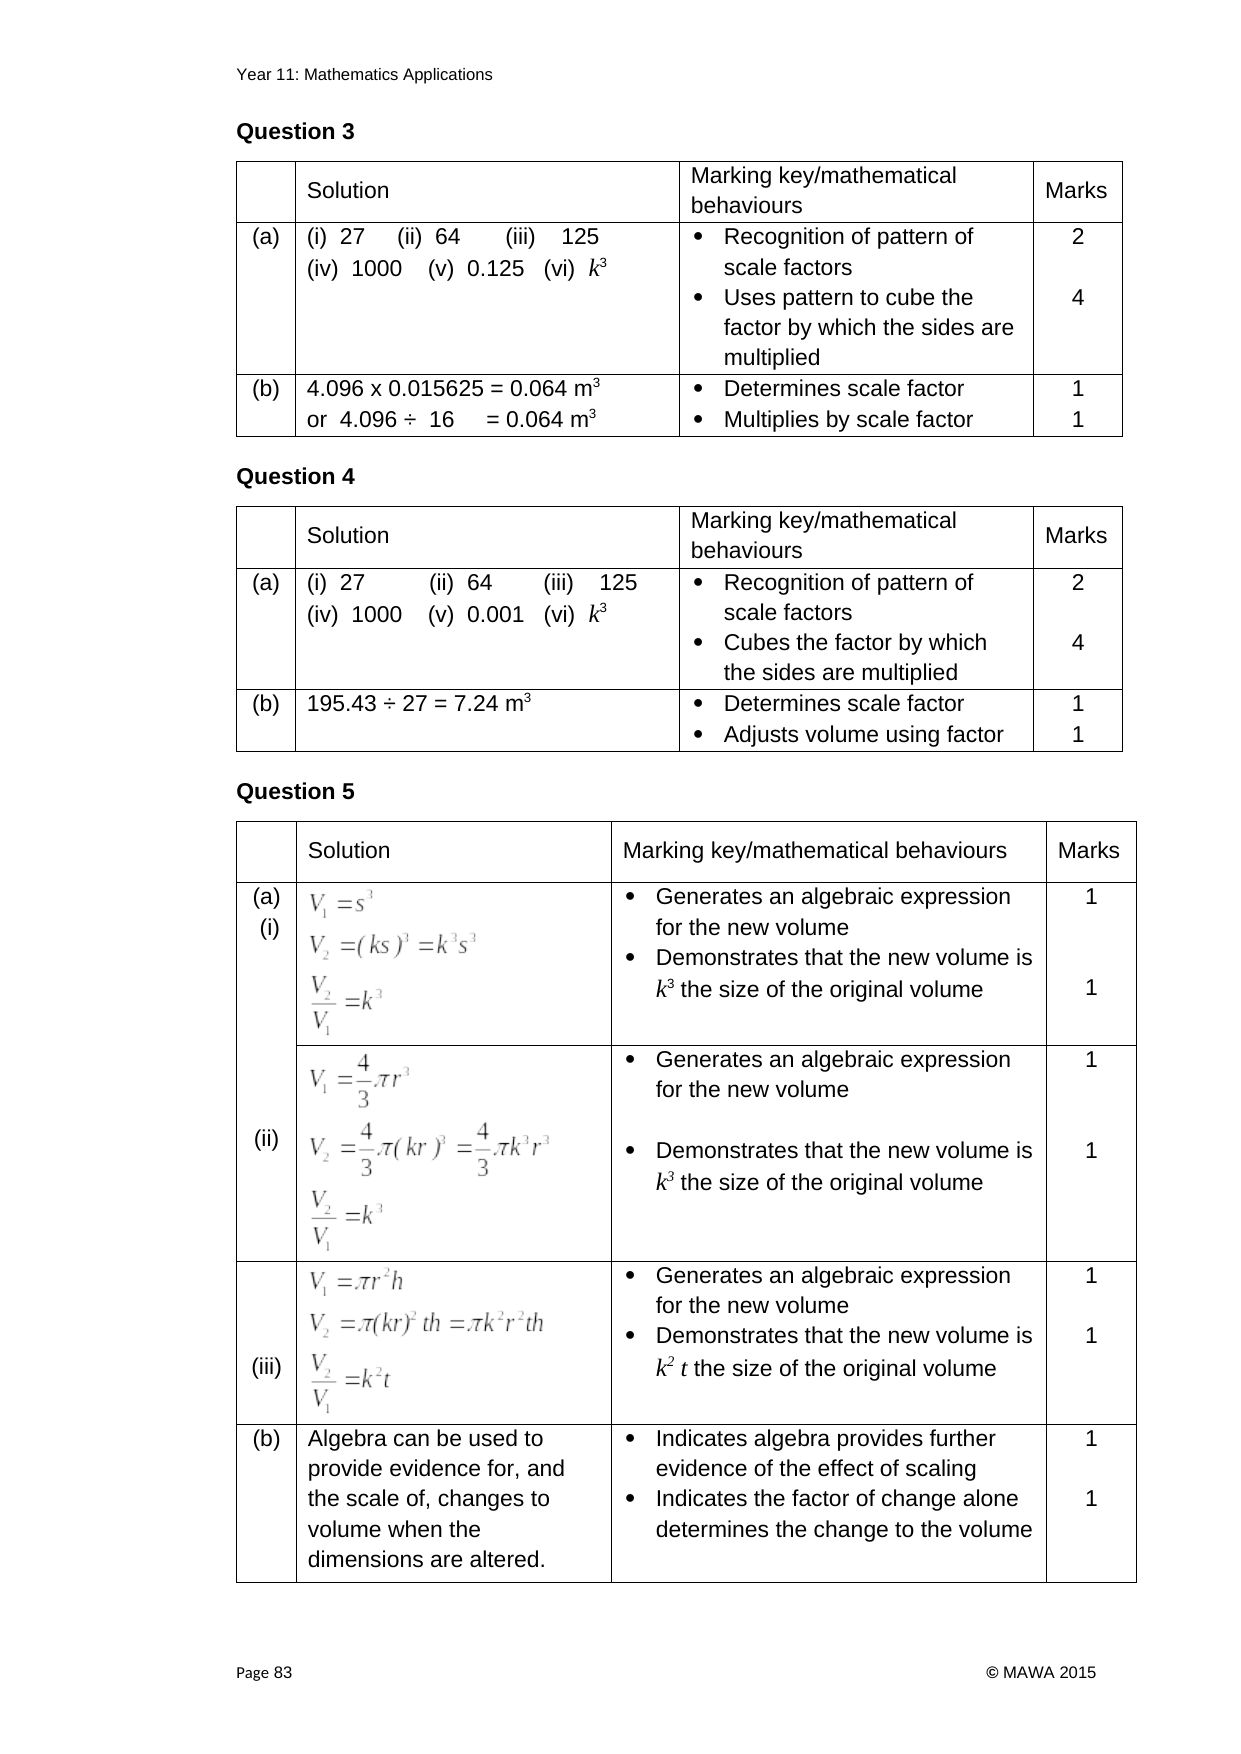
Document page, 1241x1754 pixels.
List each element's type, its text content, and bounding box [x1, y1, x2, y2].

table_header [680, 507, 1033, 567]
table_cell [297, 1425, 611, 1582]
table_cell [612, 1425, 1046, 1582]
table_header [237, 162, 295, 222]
text Question 5 [236, 778, 1122, 804]
text Question 4 [236, 463, 1122, 489]
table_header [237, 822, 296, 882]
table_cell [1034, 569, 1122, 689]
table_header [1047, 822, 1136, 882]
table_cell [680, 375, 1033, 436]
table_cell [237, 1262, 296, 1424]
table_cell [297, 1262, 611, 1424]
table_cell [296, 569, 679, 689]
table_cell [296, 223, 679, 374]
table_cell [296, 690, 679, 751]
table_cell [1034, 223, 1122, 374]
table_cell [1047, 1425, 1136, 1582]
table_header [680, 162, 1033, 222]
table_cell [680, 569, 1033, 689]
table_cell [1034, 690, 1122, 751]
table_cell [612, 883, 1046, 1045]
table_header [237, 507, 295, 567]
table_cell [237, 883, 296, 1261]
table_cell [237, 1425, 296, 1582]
text Question 3 [236, 118, 1122, 144]
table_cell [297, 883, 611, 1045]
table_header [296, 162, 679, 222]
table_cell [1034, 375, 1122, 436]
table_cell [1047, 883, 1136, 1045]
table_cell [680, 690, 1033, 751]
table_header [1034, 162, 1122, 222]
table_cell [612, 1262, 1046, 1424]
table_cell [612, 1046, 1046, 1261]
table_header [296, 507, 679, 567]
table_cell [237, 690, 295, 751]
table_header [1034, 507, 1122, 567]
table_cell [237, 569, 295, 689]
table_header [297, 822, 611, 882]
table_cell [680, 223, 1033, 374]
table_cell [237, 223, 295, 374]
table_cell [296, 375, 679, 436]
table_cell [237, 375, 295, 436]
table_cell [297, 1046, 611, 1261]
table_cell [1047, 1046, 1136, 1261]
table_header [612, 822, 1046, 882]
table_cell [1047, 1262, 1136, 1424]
